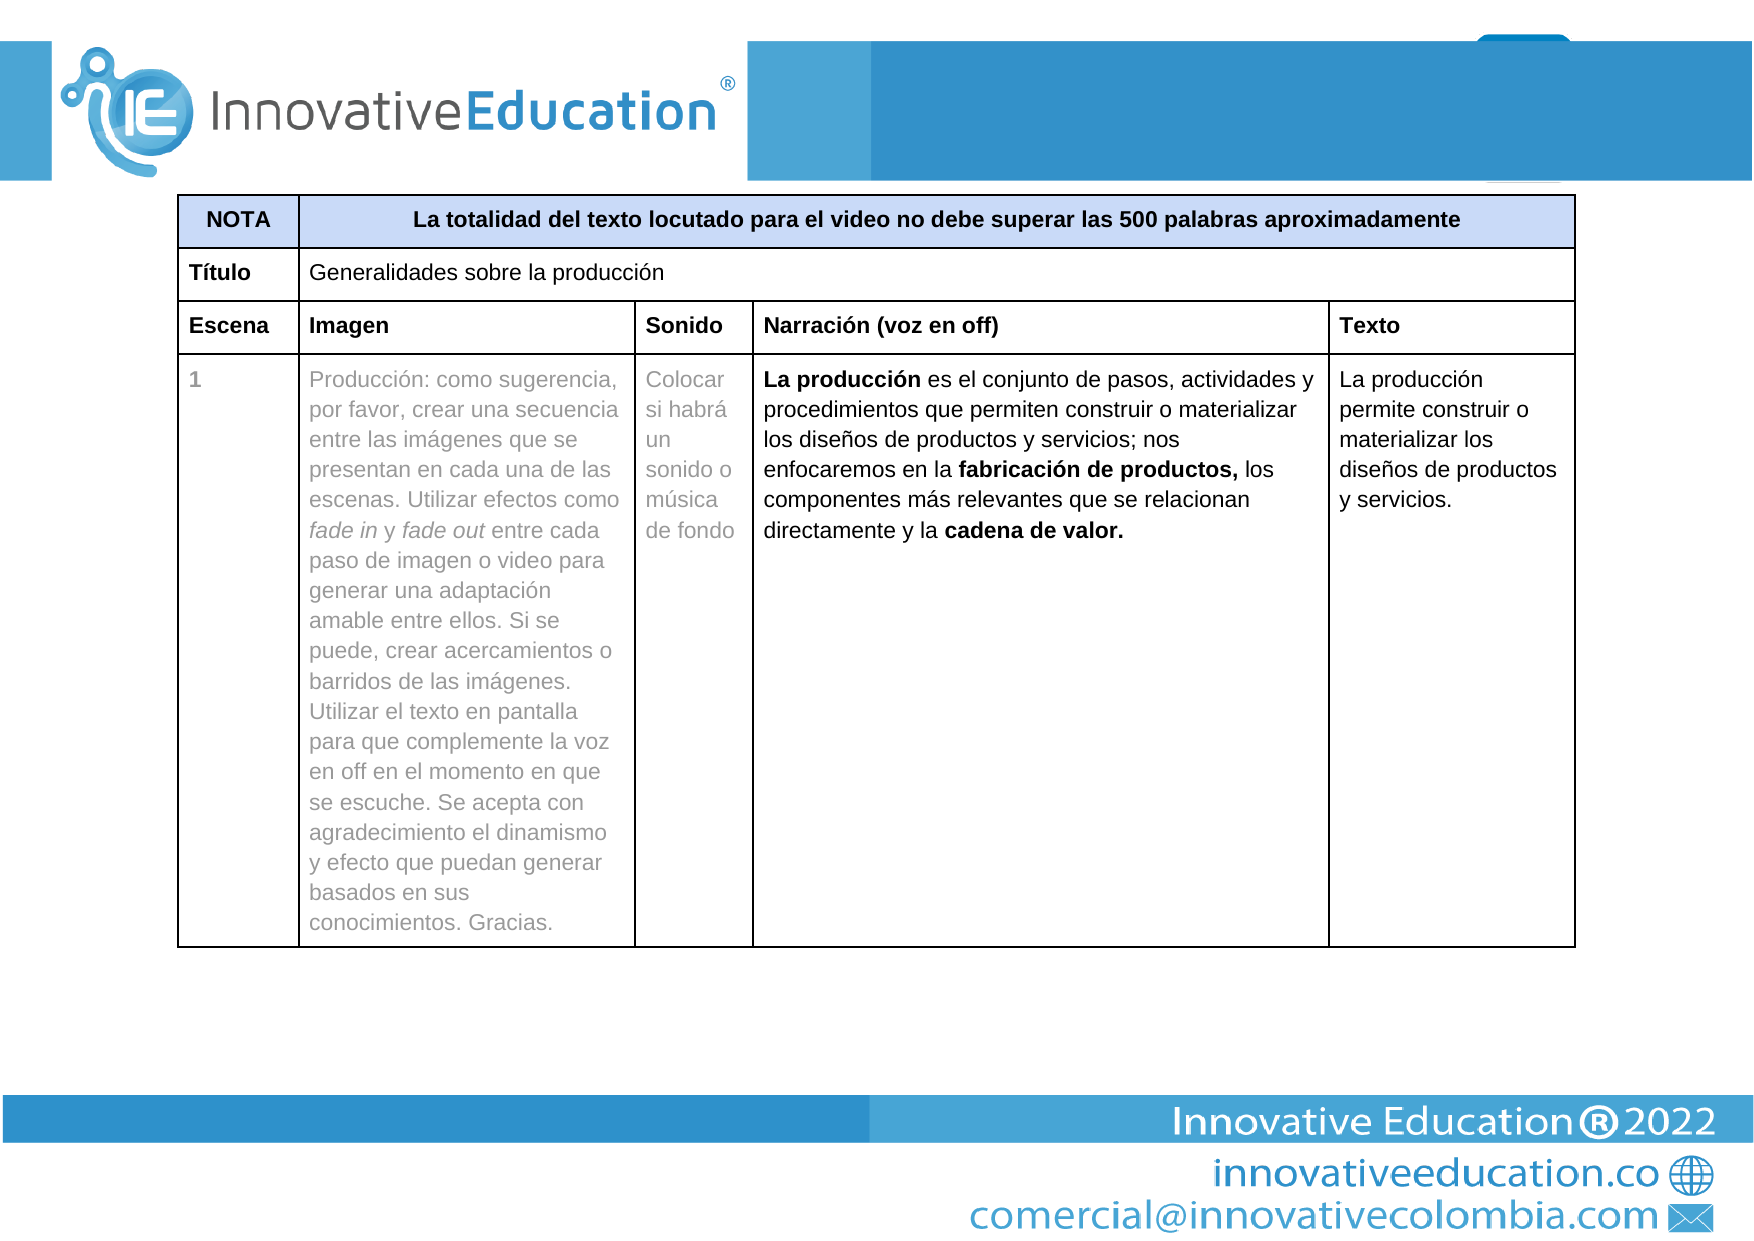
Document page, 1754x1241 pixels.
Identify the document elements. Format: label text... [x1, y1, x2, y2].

table_cell Colocar si habrá un sonido o música de fondo [636, 355, 752, 946]
table_cell Narración (voz en off) [754, 302, 1328, 353]
table_cell Generalidades sobre la producción [300, 249, 1574, 300]
table_cell Título [179, 249, 298, 300]
table_cell Escena [179, 302, 298, 353]
table_cell 1 [179, 355, 298, 946]
table_cell Texto [1330, 302, 1574, 353]
picture [0, 28, 1752, 194]
table_cell La totalidad del texto locutado para el video no debe superar las 500 palabras aproximadamente [300, 196, 1574, 247]
table_cell Sonido [636, 302, 752, 353]
table_cell Imagen [300, 302, 634, 353]
table_cell La producción permite construir o materializar los diseños de productos y servicios. [1330, 355, 1574, 946]
table_cell NOTA [179, 196, 298, 247]
picture [2, 1093, 1754, 1239]
